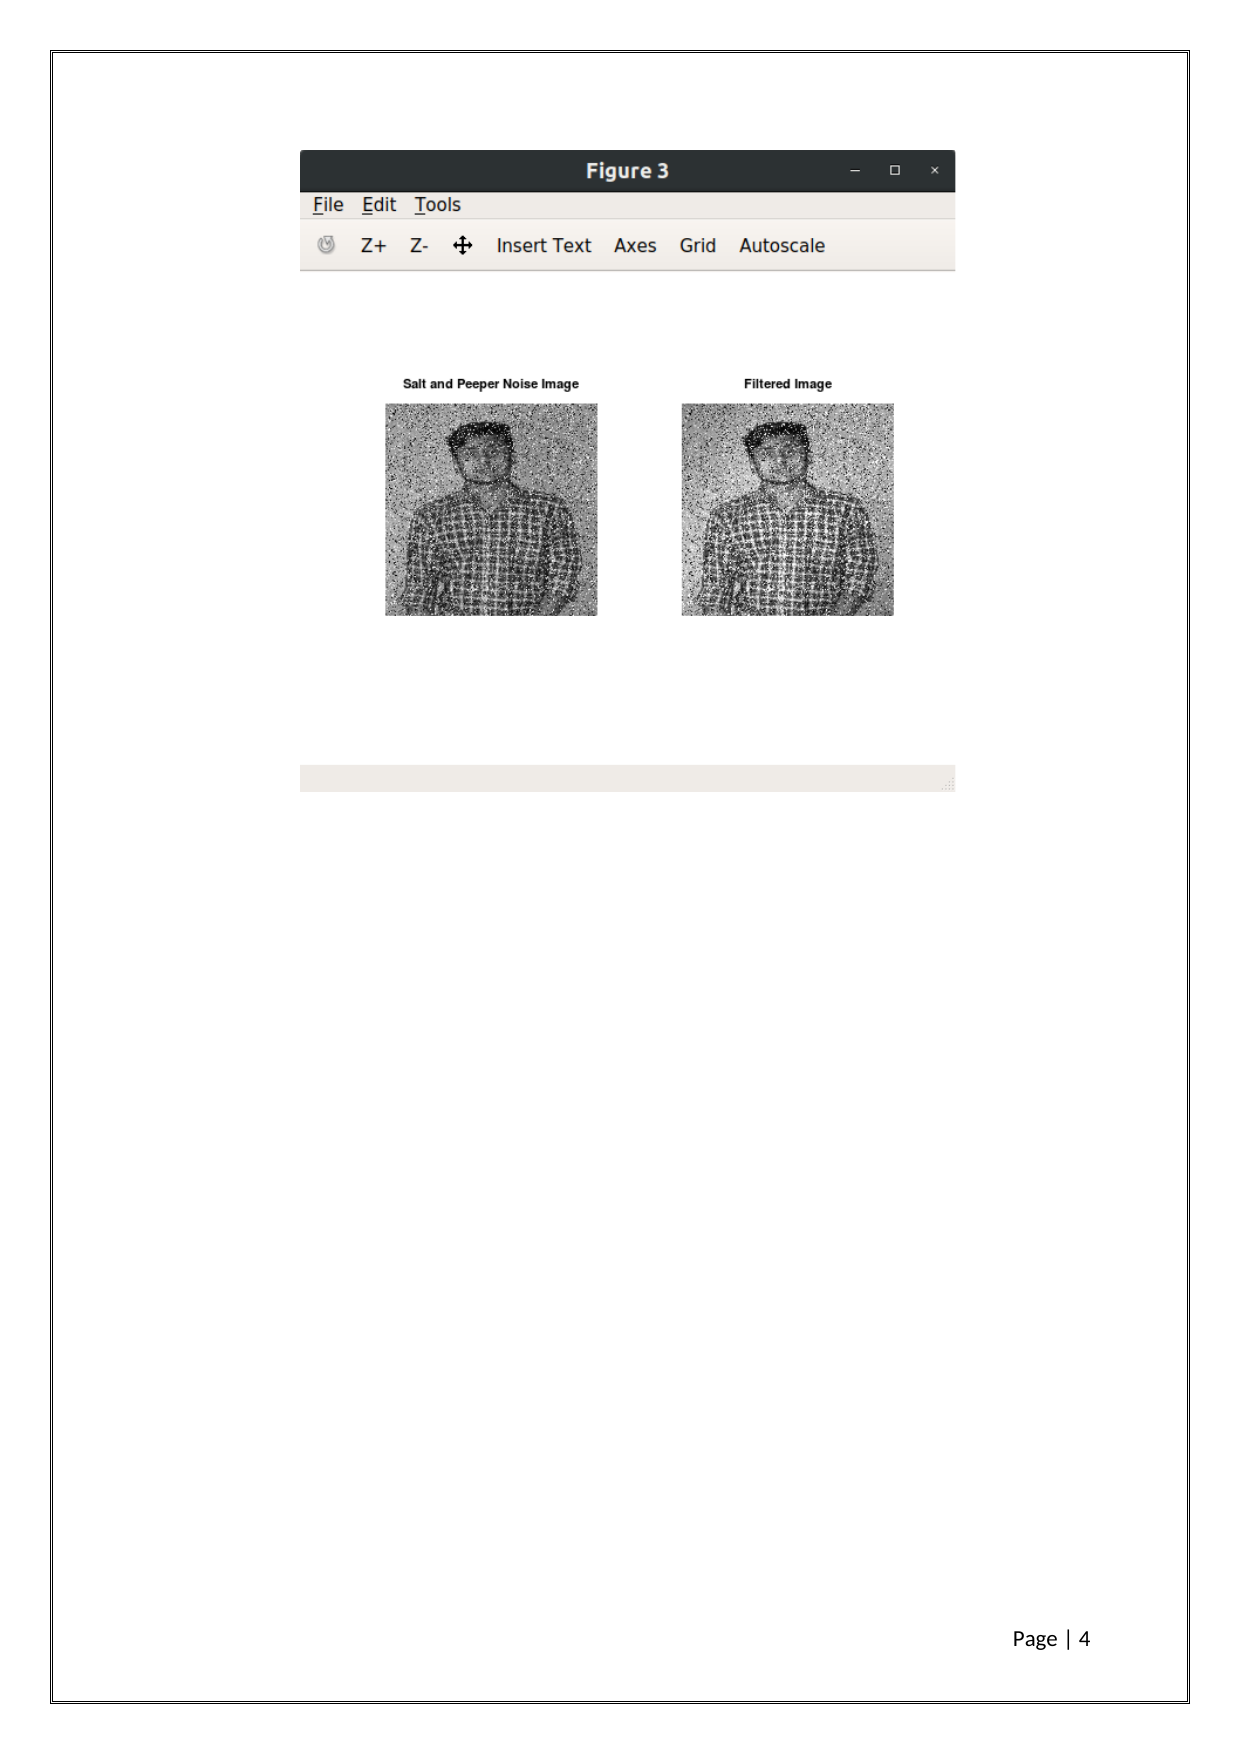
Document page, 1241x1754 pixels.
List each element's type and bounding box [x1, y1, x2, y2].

picture [300, 150, 956, 792]
